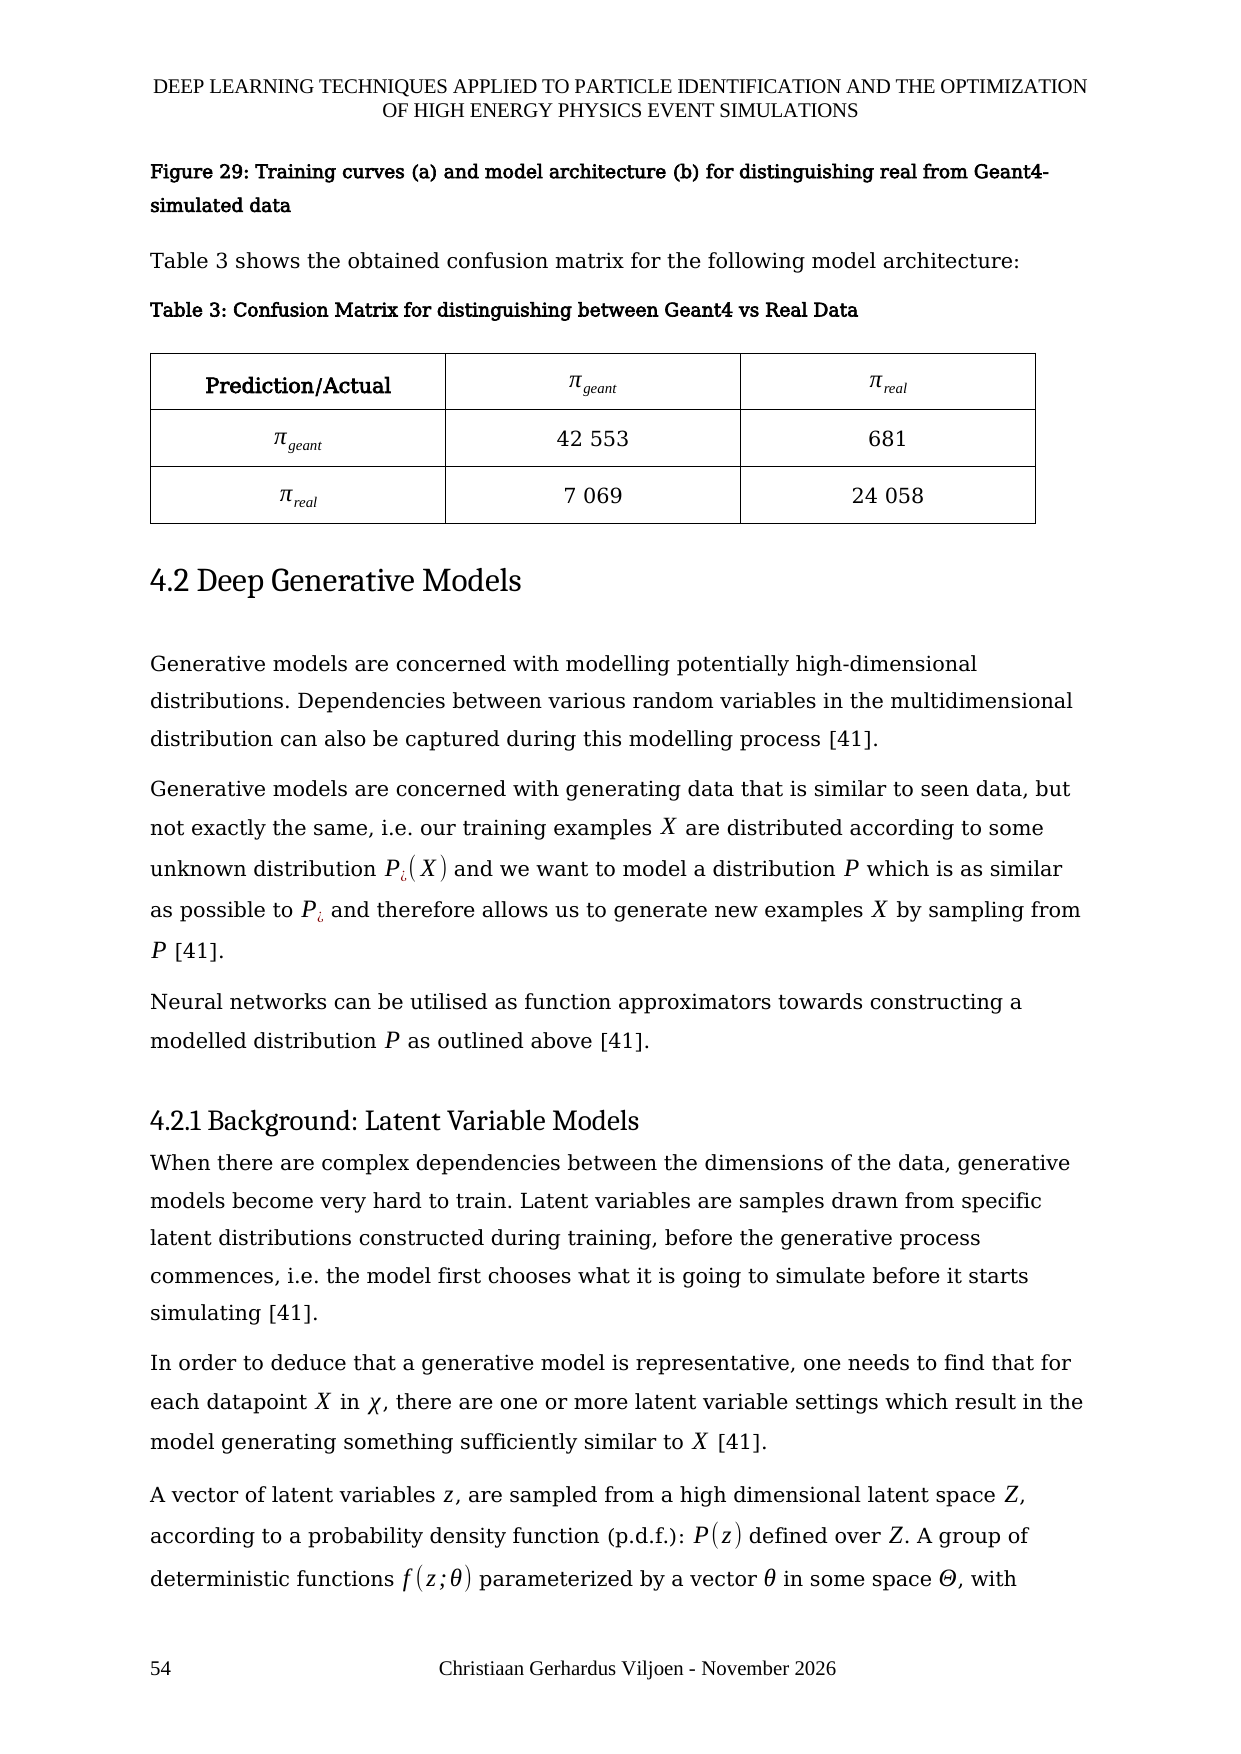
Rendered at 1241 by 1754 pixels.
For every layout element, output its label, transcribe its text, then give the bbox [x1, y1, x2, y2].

table_cell 681 [741, 410, 1035, 466]
text Generative models are concerned with generating data that is similar to seen data, but not exactly the same, i.e. our training examples are distributed according to some unknown distribution and we want to model a distribution which is as similar as possible to and therefore allows us to generate new examples by sampling from . [150, 776, 1090, 964]
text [150, 1480, 1090, 1593]
table_header [446, 354, 740, 409]
table_header [741, 354, 1035, 409]
text When there are complex dependencies between the dimensions of the data, generative models become very hard to train. Latent variables are samples drawn from specific latent distributions constructed during training, before the generative process commences, i.e. the model first chooses what it is going to simulate before it starts simulating . [150, 1150, 1090, 1325]
subtitle Deep Generative Models [150, 562, 1090, 600]
subtitle Background: Latent Variable Models [150, 1104, 1090, 1138]
text Figure 31: Training curves (a) and model architecture (b) for distinguishing real from Geant4-simulated data [150, 159, 1090, 216]
table_cell 42 553 [446, 410, 740, 466]
text Neural networks can be utilised as function approximators towards constructing a modelled distribution as outlined above . [150, 989, 1090, 1054]
text In order to deduce that a generative model is representative, one needs to find that for each datapoint in , there are one or more latent variable settings which result in the model generating something sufficiently similar to . [150, 1350, 1090, 1455]
table_cell 7 069 [446, 467, 740, 523]
table_header Prediction/Actual [151, 354, 445, 409]
table_cell [151, 467, 445, 523]
table_cell 24 058 [741, 467, 1035, 523]
text Table 2 shows the obtained confusion matrix for the following model architecture: [150, 248, 1090, 273]
table_cell [151, 410, 445, 466]
text Table 3: Confusion Matrix for distinguishing between Geant4 vs Real Data [150, 298, 1090, 320]
text Generative models are concerned with modelling potentially high-dimensional distributions. Dependencies between various random variables in the multidimensional distribution can also be captured during this modelling process . [150, 651, 1090, 751]
